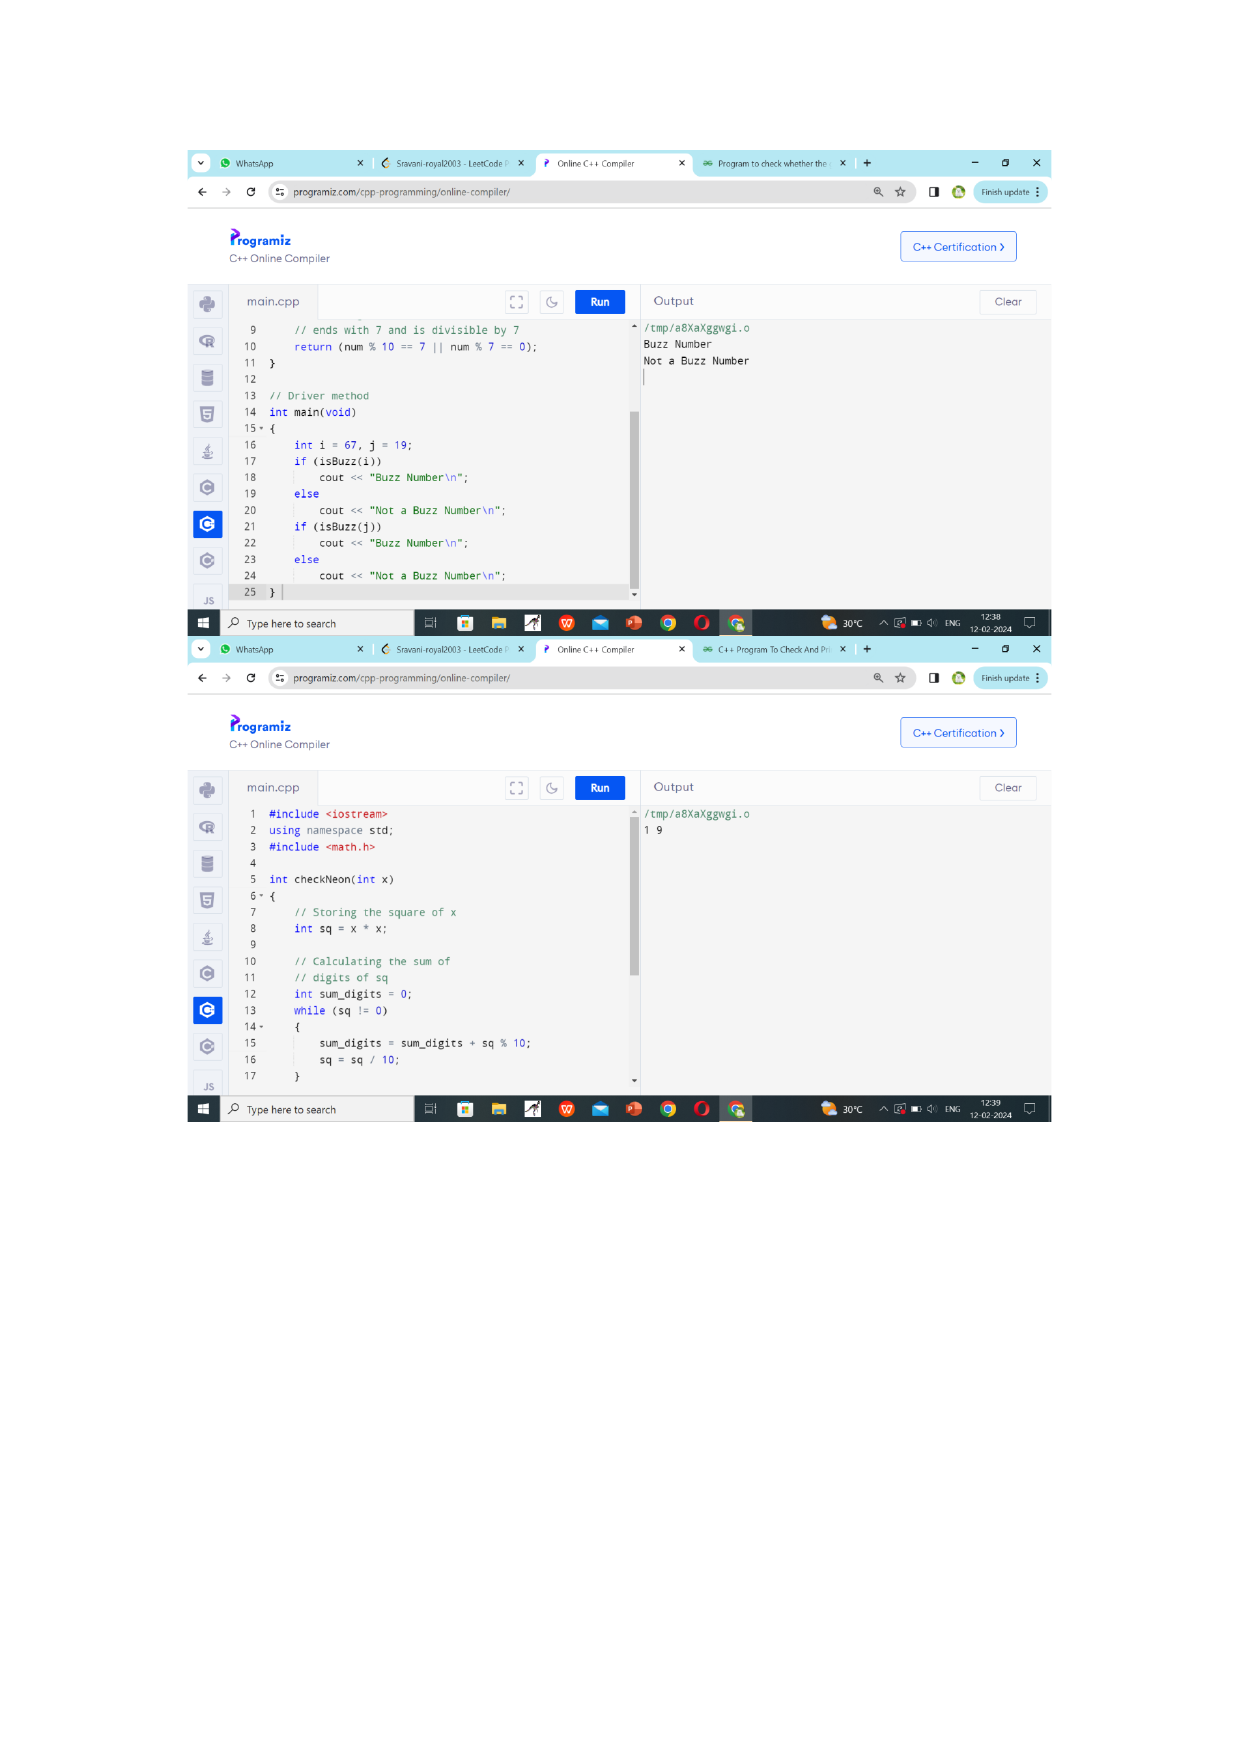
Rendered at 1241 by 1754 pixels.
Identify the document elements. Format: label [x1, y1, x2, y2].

picture [187, 150, 1052, 1122]
